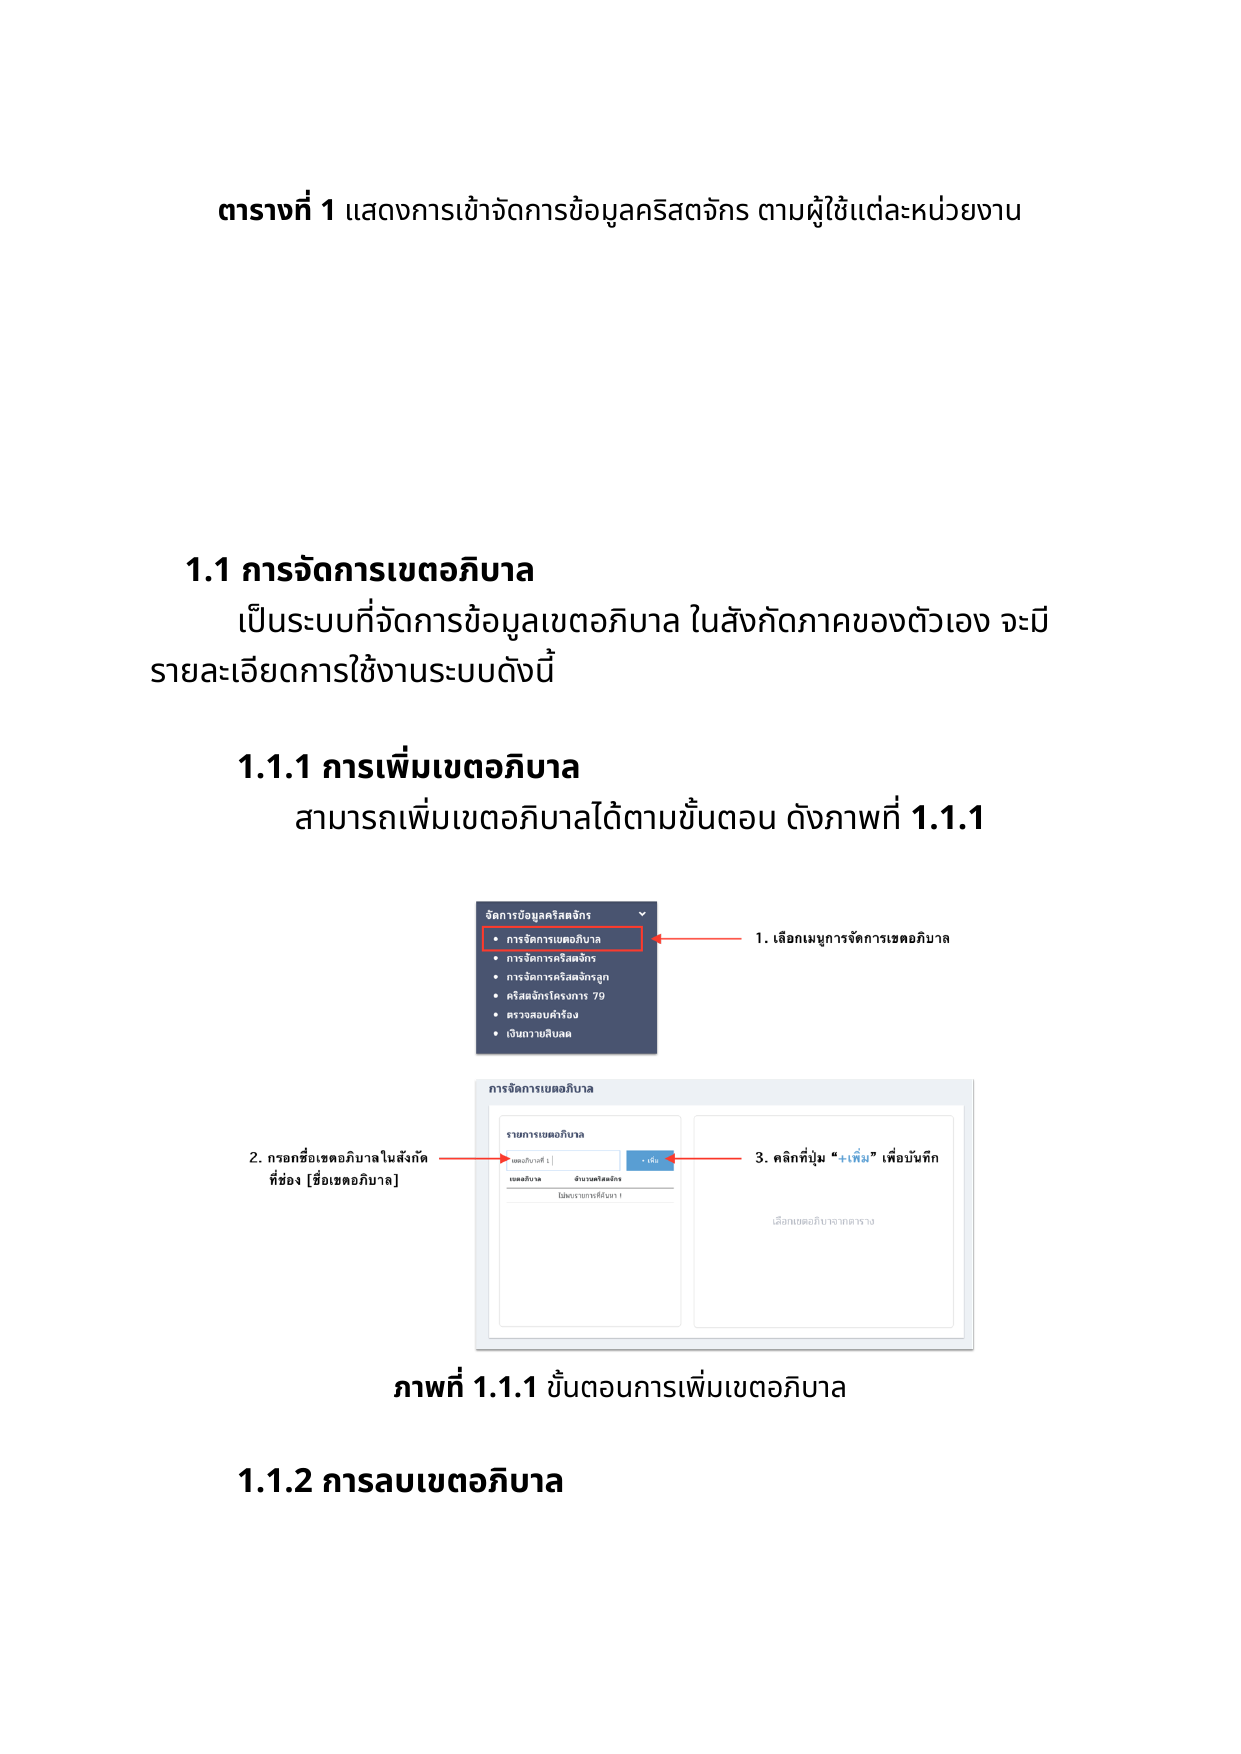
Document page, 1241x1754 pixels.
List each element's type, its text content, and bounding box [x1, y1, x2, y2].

picture [221, 889, 1019, 1367]
text เป็นระบบที่จัดการข้อมูลเขตอภิบาล ในสังกัดภาคของตัวเอง จะมีรายละเอียดการใช้งานระบบดังนี้ [150, 597, 1090, 698]
text 1.1 การจัดการเขตอภิบาล [150, 546, 1090, 597]
text สามารถเพิ่มเขตอภิบาลได้ตามขั้นตอน ดังภาพที่ 1.1.1 [150, 794, 1090, 844]
text 1.1.2 การลบเขตอภิบาล [150, 1456, 1090, 1507]
text 1.1.1 การเพิ่มเขตอภิบาล [150, 743, 1090, 794]
text ตารางที่ 1 แสดงการเข้าจัดการข้อมูลคริสตจักร ตามผู้ใช้แต่ละหน่วยงาน [150, 190, 1090, 234]
text ภาพที่ 1.1.1 ขั้นตอนการเพิ่มเขตอภิบาล [150, 1367, 1090, 1411]
